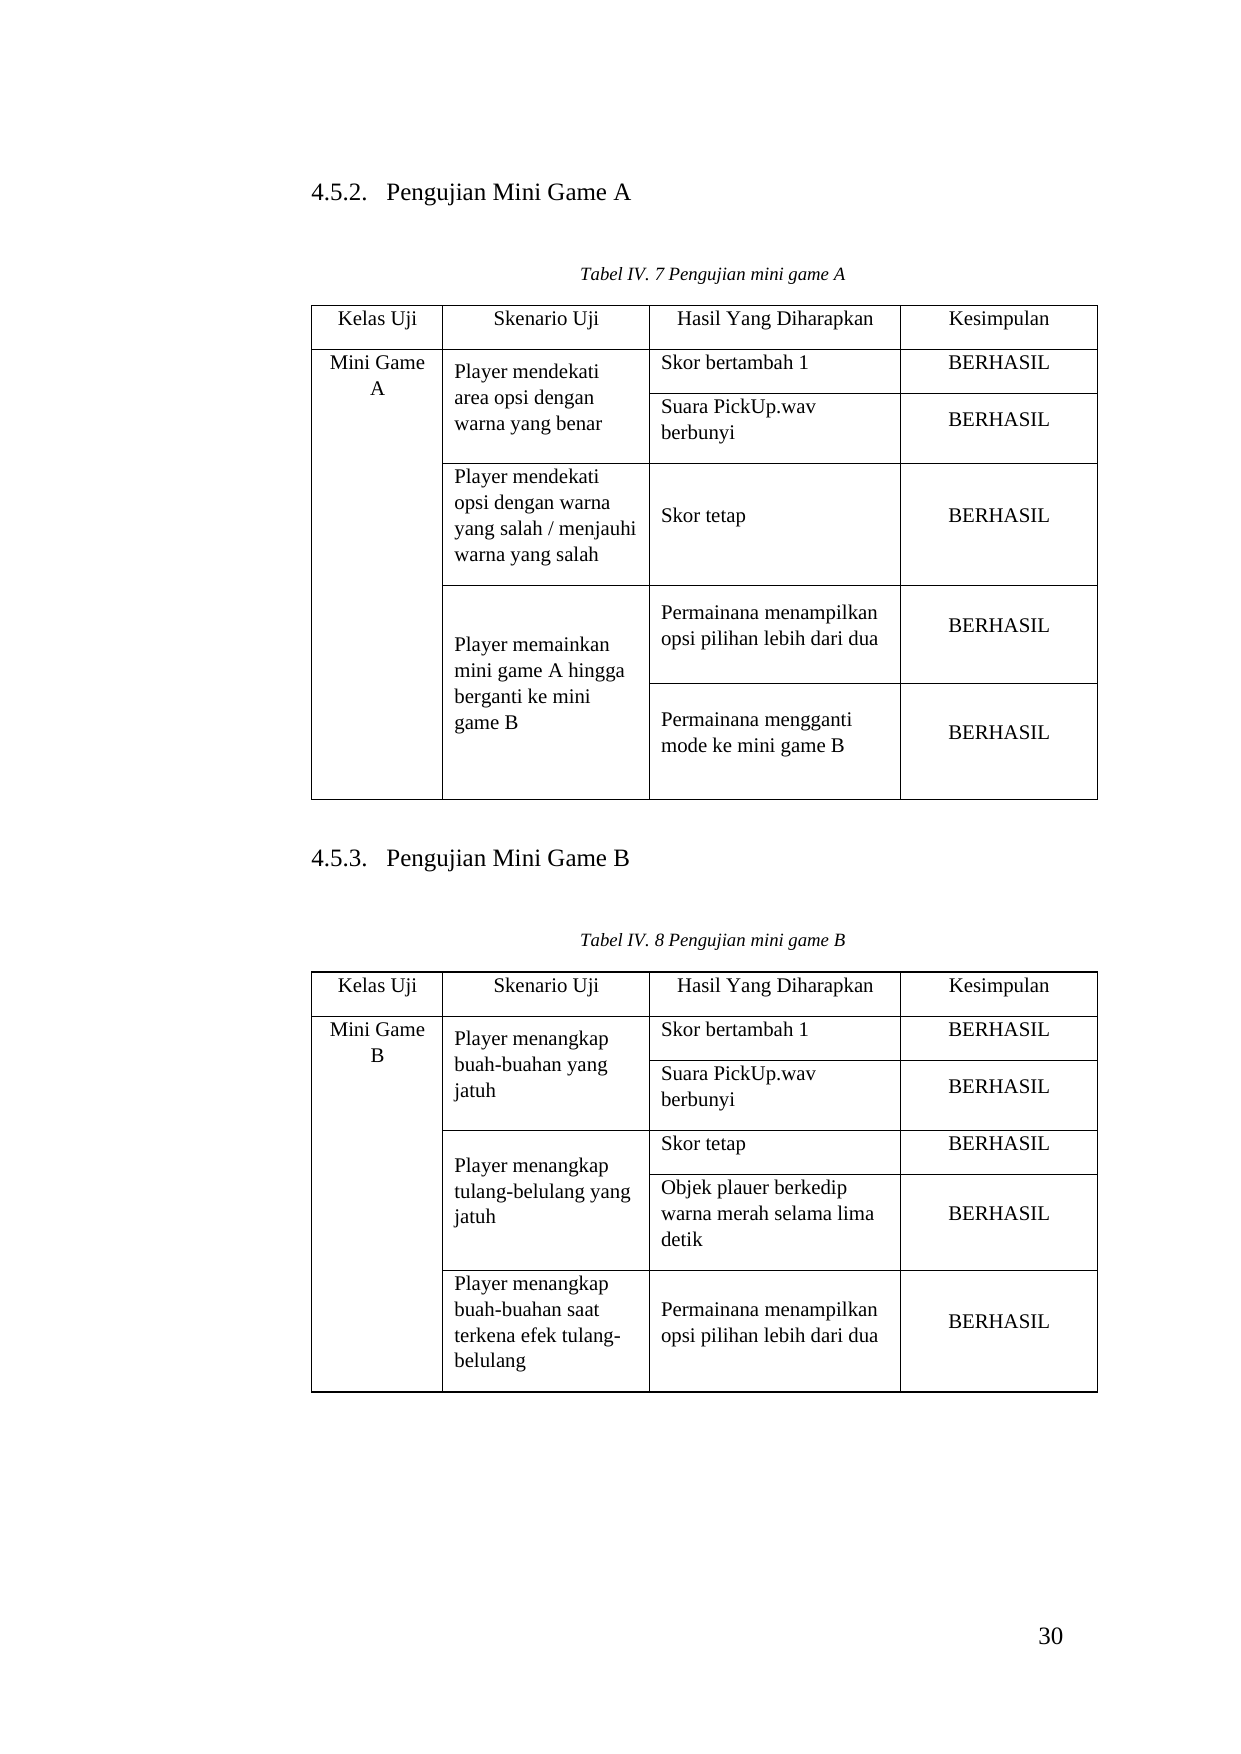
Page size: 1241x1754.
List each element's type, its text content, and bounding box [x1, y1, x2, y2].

table_cell BERHASIL [901, 586, 1097, 683]
table_header Kesimpulan [901, 306, 1097, 349]
subtitle Pengujian Mini Game B [311, 843, 1063, 872]
table_cell Suara PickUp.wav berbunyi [650, 394, 900, 463]
table_header Hasil Yang Diharapkan [650, 306, 900, 349]
table_cell BERHASIL [901, 1271, 1097, 1391]
table_cell Player menangkap buah-buahan yang jatuh [443, 1017, 649, 1129]
table_cell Permainana menampilkan opsi pilihan lebih dari dua [650, 586, 900, 683]
table_cell Player menangkap buah-buahan saat terkena efek tulang-belulang [443, 1271, 649, 1391]
table_cell Mini Game B [312, 1017, 442, 1391]
table_cell BERHASIL [901, 1131, 1097, 1174]
table_cell BERHASIL [901, 394, 1097, 463]
table_cell Suara PickUp.wav berbunyi [650, 1061, 900, 1129]
table_header Skenario Uji [443, 973, 649, 1016]
table_cell BERHASIL [901, 1061, 1097, 1129]
table_cell BERHASIL [901, 350, 1097, 393]
table_header Kesimpulan [901, 973, 1097, 1016]
subtitle Pengujian Mini Game A [311, 177, 1063, 206]
table_cell Player menangkap tulang-belulang yang jatuh [443, 1131, 649, 1269]
table_cell Player mendekati opsi dengan warna yang salah / menjauhi warna yang salah [443, 464, 649, 585]
table_header Kelas Uji [312, 973, 442, 1016]
table_cell Permainana menampilkan opsi pilihan lebih dari dua [650, 1271, 900, 1391]
table_cell BERHASIL [901, 684, 1097, 799]
table_cell Mini Game A [312, 350, 442, 799]
table_cell Skor bertambah 1 [650, 350, 900, 393]
table_cell Player mendekati area opsi dengan warna yang benar [443, 350, 649, 463]
table_cell Permainana mengganti mode ke mini game B [650, 684, 900, 799]
table_cell BERHASIL [901, 464, 1097, 585]
table_header Kelas Uji [312, 306, 442, 349]
text Tabel IV. 7 Pengujian mini game A [364, 263, 1063, 284]
table_cell Skor tetap [650, 1131, 900, 1174]
table_cell Skor bertambah 1 [650, 1017, 900, 1059]
table_cell Player memainkan mini game A hingga berganti ke mini game B [443, 586, 649, 799]
table_cell Skor tetap [650, 464, 900, 585]
table_header Skenario Uji [443, 306, 649, 349]
table_cell Objek plauer berkedip warna merah selama lima detik [650, 1175, 900, 1269]
table_header Hasil Yang Diharapkan [650, 973, 900, 1016]
table_cell BERHASIL [901, 1175, 1097, 1269]
table_cell BERHASIL [901, 1017, 1097, 1059]
text Tabel IV. 8 Pengujian mini game B [364, 929, 1063, 951]
